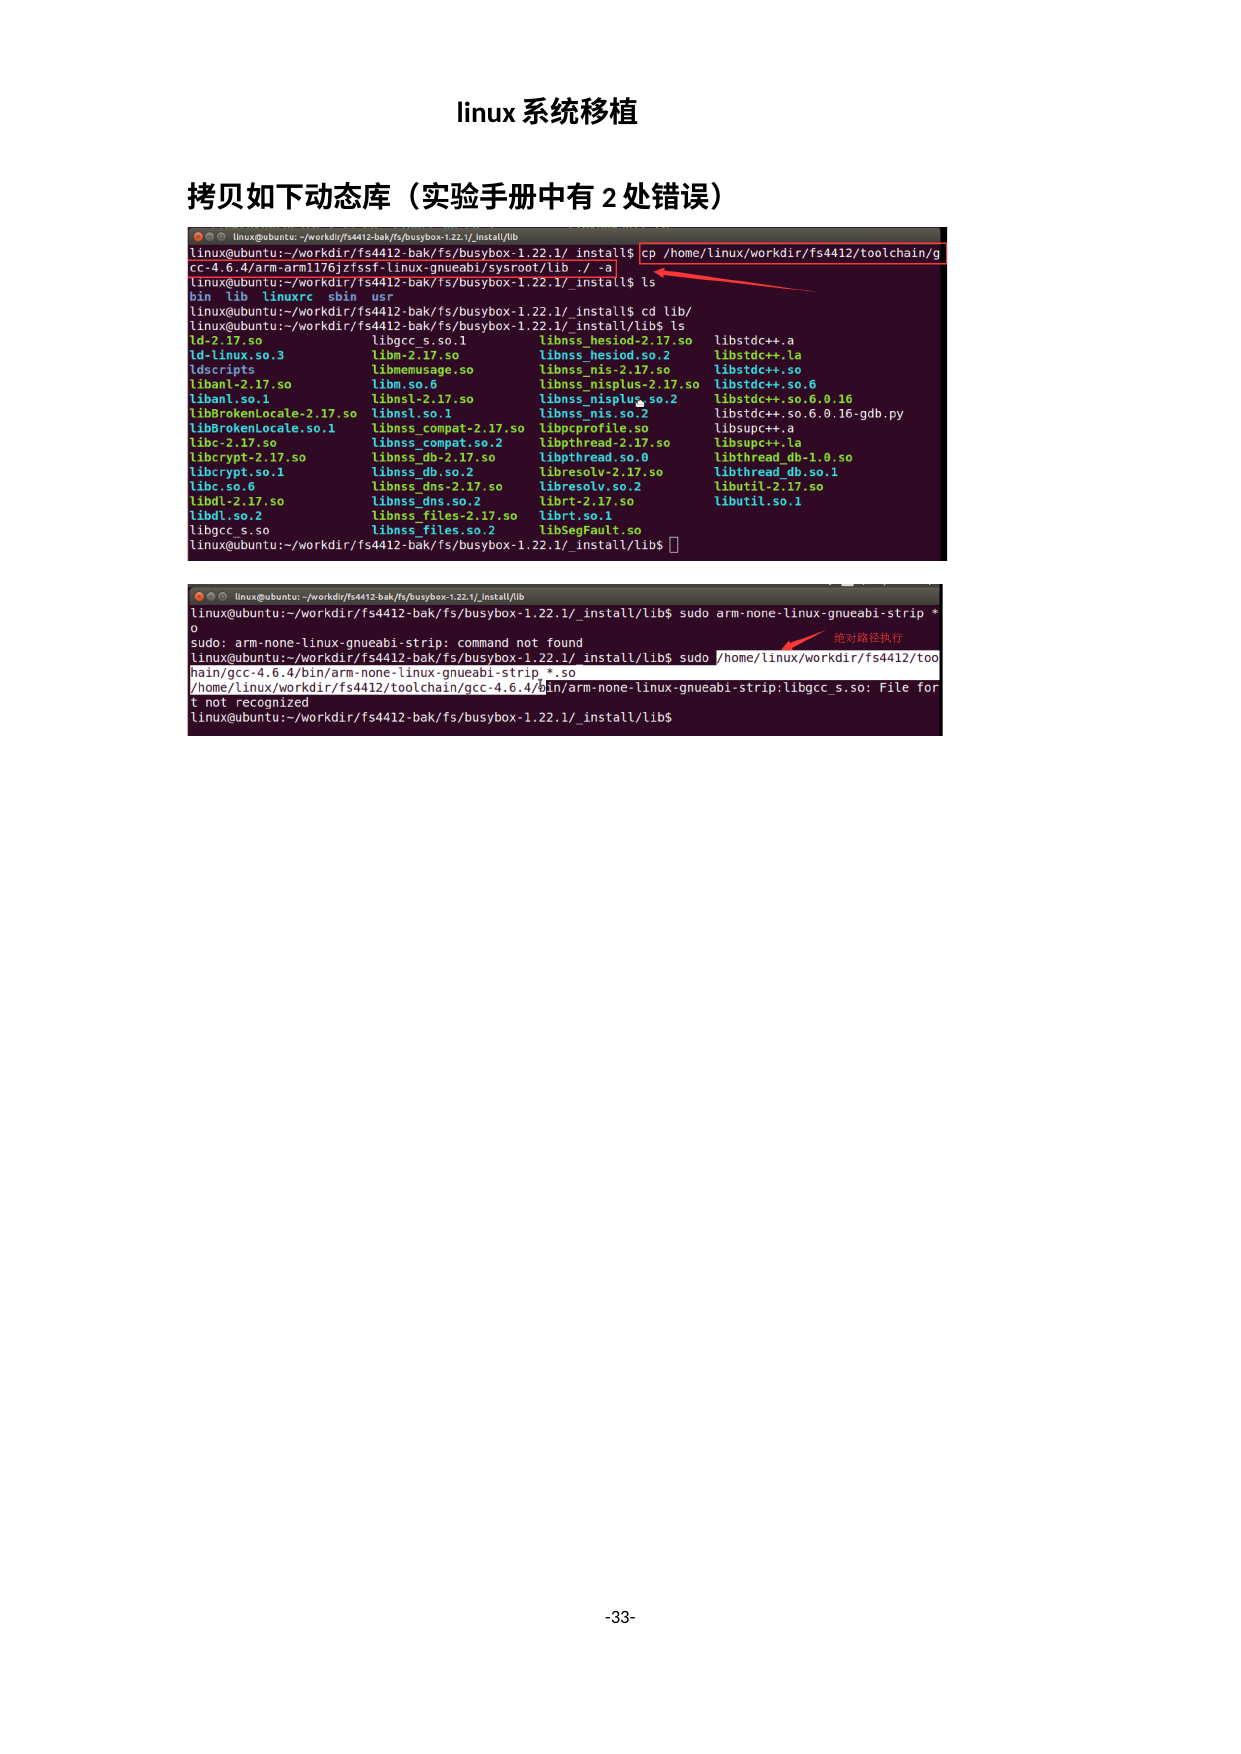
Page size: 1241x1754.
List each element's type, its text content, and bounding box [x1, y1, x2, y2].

text 拷贝如下动态库（实验手册中有2处错误） [187, 162, 1053, 227]
picture [187, 584, 943, 736]
picture [187, 227, 948, 561]
